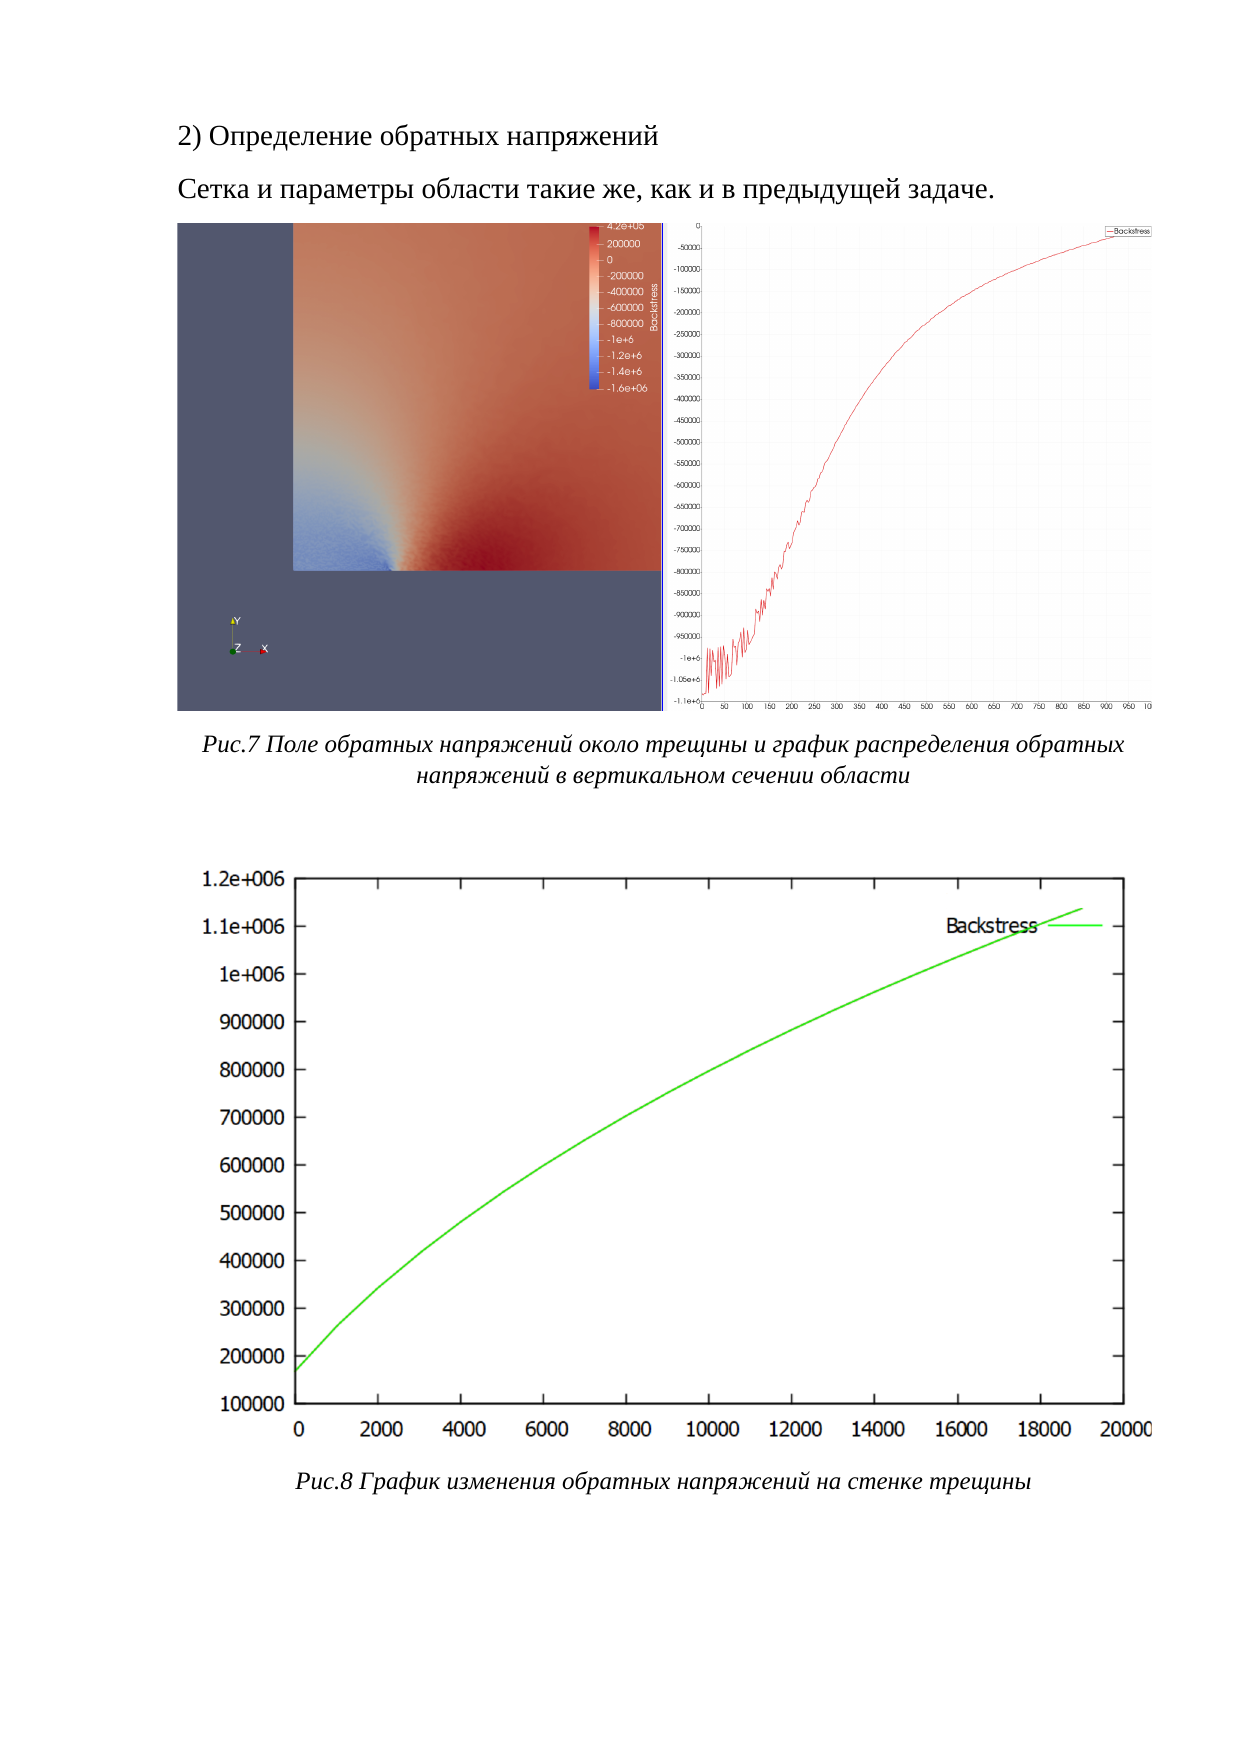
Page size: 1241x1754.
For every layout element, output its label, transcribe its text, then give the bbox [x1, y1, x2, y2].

picture [177, 223, 1152, 711]
text Рис.7 Поле обратных напряжений около трещины и график распределения обратных напряжений в вертикальном сечении области [177, 729, 1152, 789]
picture [177, 860, 1152, 1448]
text 2) Определение обратных напряжений [177, 118, 1152, 152]
text Рис.8 График изменения обратных напряжений на стенке трещины [177, 1466, 1152, 1495]
text Сетка и параметры области такие же, как и в предыдущей задаче. [177, 171, 1152, 204]
